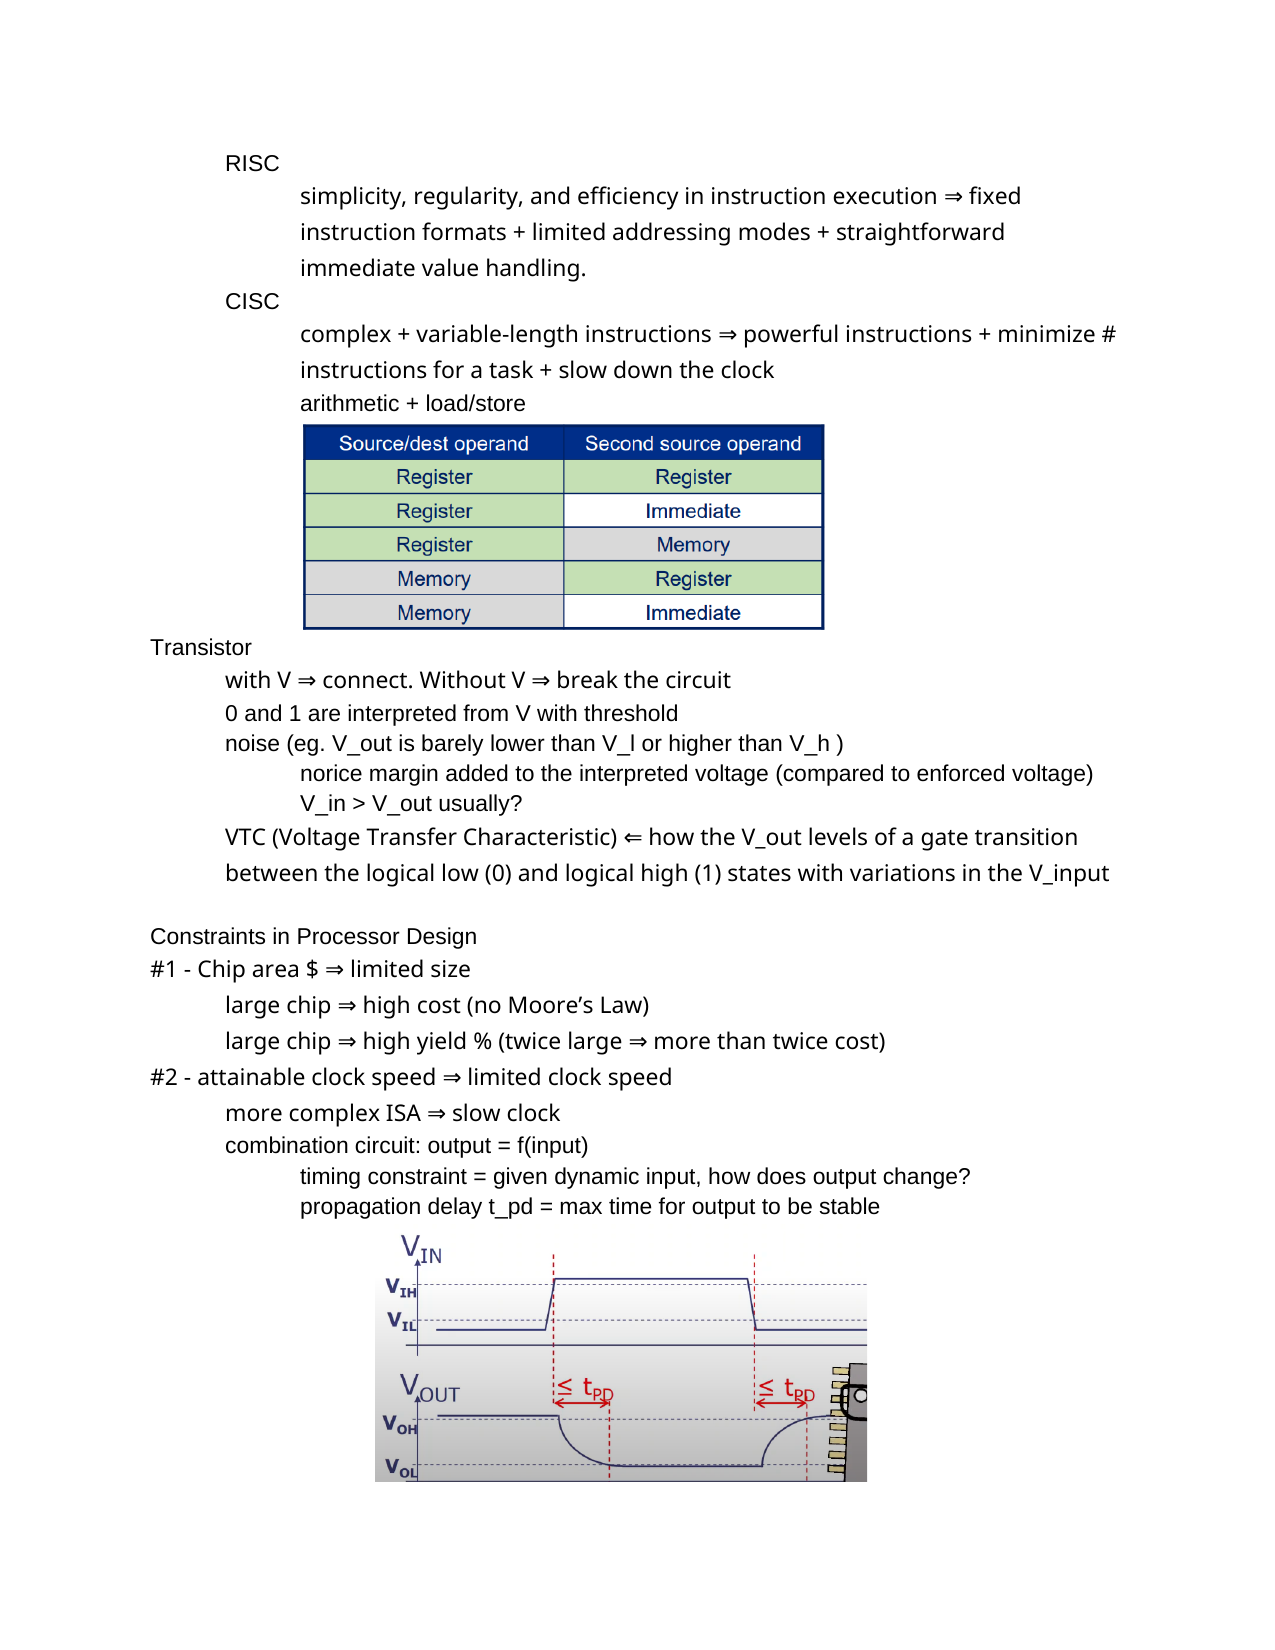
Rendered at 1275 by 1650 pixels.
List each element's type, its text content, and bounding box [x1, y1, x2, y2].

picture [375, 1223, 868, 1482]
text with V ⇒ connect. Without V ⇒ break the circuit [225, 664, 1125, 695]
picture [300, 420, 829, 630]
text noise (eg. V_out is barely lower than V_l or higher than V_h ) [225, 730, 1125, 756]
text #1 - Chip area $ ⇒ limited size [150, 953, 1125, 984]
text large chip ⇒ high yield % (twice large ⇒ more than twice cost) [225, 1025, 1125, 1056]
text #2 - attainable clock speed ⇒ limited clock speed [150, 1061, 1125, 1092]
text simplicity, regularity, and efficiency in instruction execution ⇒ fixed instruction formats + limited addressing modes + straightforward immediate value handling. [300, 180, 1125, 283]
text combination circuit: output = f(input) [225, 1132, 1125, 1159]
text large chip ⇒ high cost (no Moore’s Law) [225, 989, 1125, 1020]
text complex + variable-length instructions ⇒ powerful instructions + minimize # instructions for a task + slow down the clock [300, 318, 1125, 385]
text propagation delay t_pd = max time for output to be stable [300, 1193, 1125, 1219]
text more complex ISA ⇒ slow clock [225, 1097, 1125, 1128]
text Constraints in Processor Design [150, 923, 1125, 949]
text Transistor [150, 633, 1125, 660]
text CISC [225, 288, 1125, 314]
text V_in > V_out usually? [300, 790, 1125, 817]
text RISC [225, 150, 1125, 176]
text 0 and 1 are interpreted from V with threshold [225, 700, 1125, 726]
text norice margin added to the interpreted voltage (compared to enforced voltage) [300, 760, 1125, 786]
text VTC (Voltage Transfer Characteristic) ⇐ how the V_out levels of a gate transition between the logical low (0) and logical high (1) states with variations in the V_input [225, 821, 1125, 888]
text arithmetic + load/store [300, 390, 1125, 416]
text timing constraint = given dynamic input, how does output change? [300, 1163, 1125, 1189]
